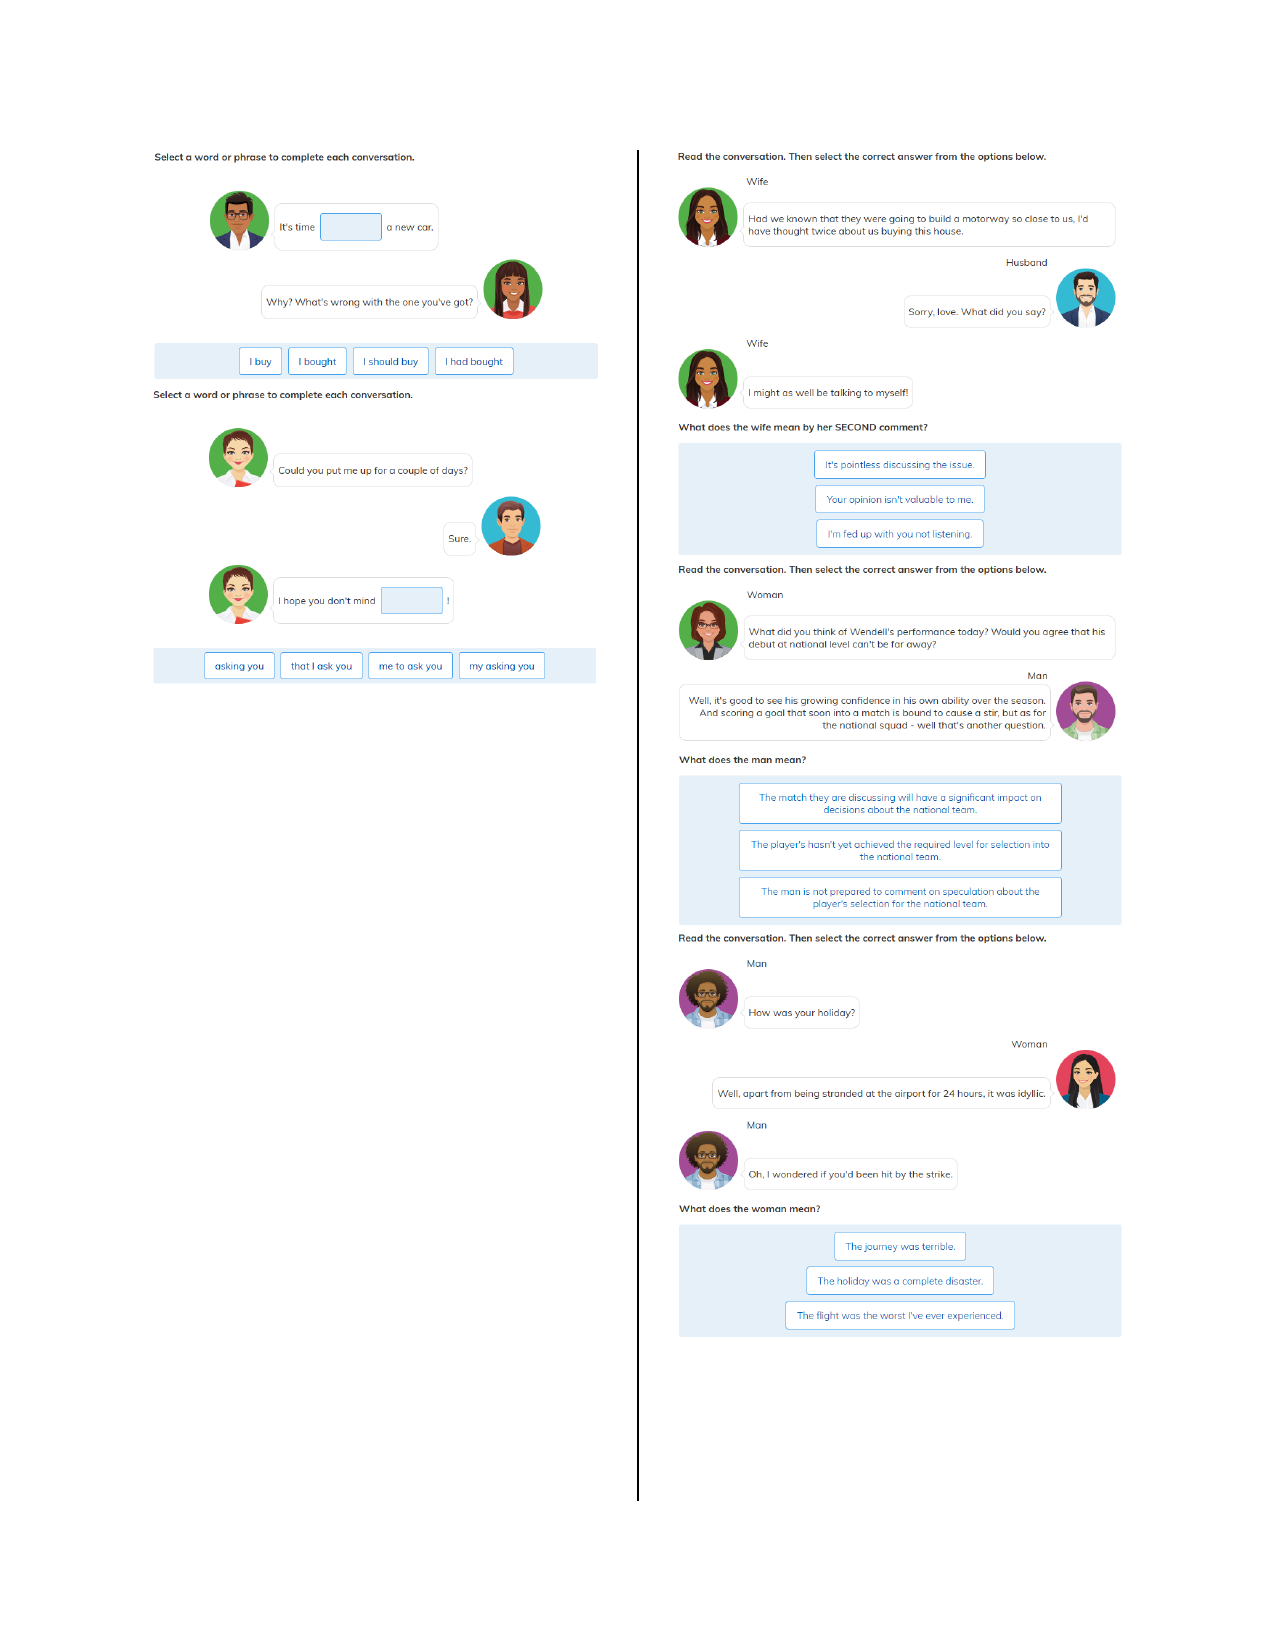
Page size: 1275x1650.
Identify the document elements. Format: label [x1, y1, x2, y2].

picture [675, 930, 1125, 1339]
picture [150, 150, 600, 382]
picture [150, 386, 600, 687]
picture [675, 150, 1125, 558]
picture [675, 562, 1125, 926]
